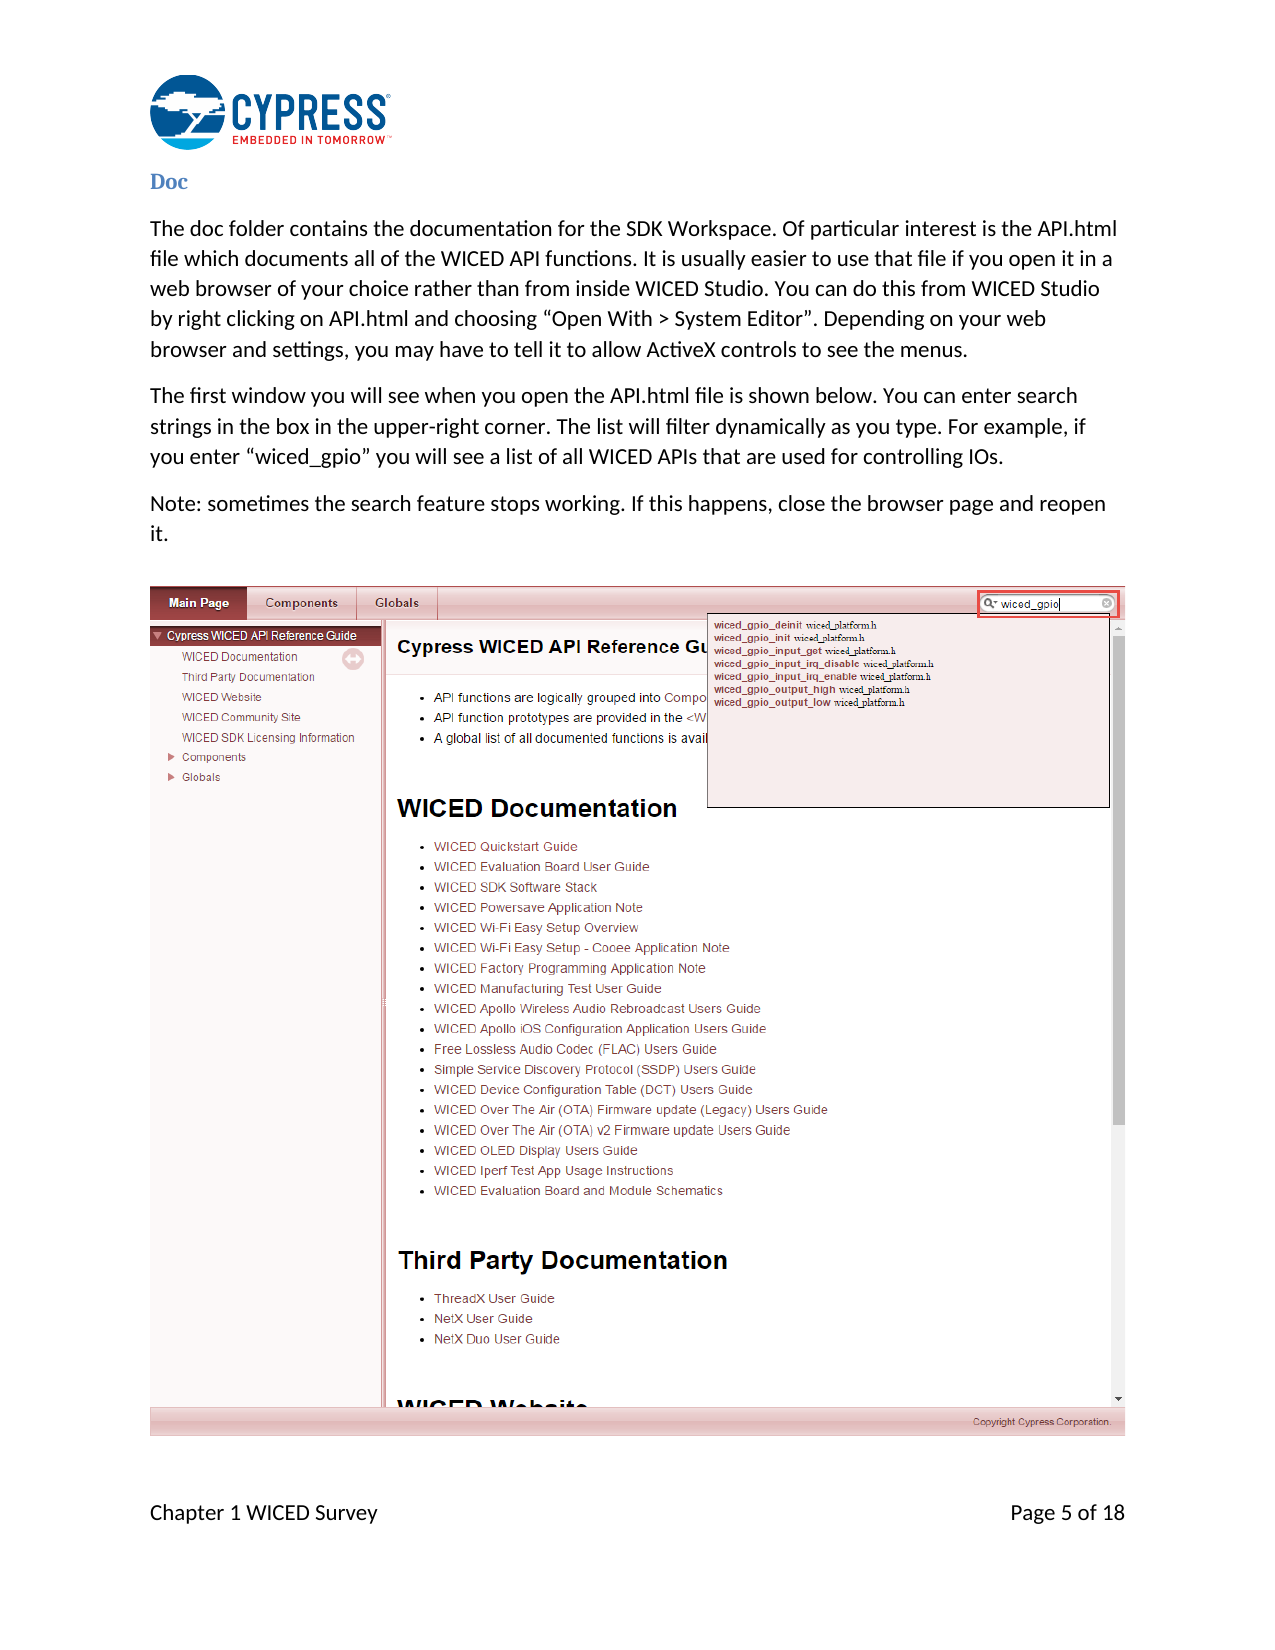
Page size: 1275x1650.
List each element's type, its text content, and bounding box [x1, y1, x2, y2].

picture [150, 566, 1125, 1436]
picture [150, 75, 392, 150]
text The first window you will see when you open the API.html file is shown below. You can enter search strings in the box in the upper-right corner. The list will filter dynamically as you type. For example, if you enter “wiced_gpio” you will see a list of all WICED APIs that are used for controlling IOs. [150, 382, 1125, 470]
text Note: sometimes the search feature stops working. If this happens, close the browser page and reopen it. [150, 489, 1125, 547]
text The doc folder contains the documentation for the SDK Workspace. Of particular interest is the API.html file which documents all of the WICED API functions. It is usually easier to use that file if you open it in a web browser of your choice rather than from inside WICED Studio. You can do this from WICED Studio by right clicking on API.html and choosing “Open With > System Editor”. Depending on your web browser and settings, you may have to tell it to allow ActiveX controls to see the menus. [150, 214, 1125, 363]
subtitle Doc [150, 169, 1125, 195]
